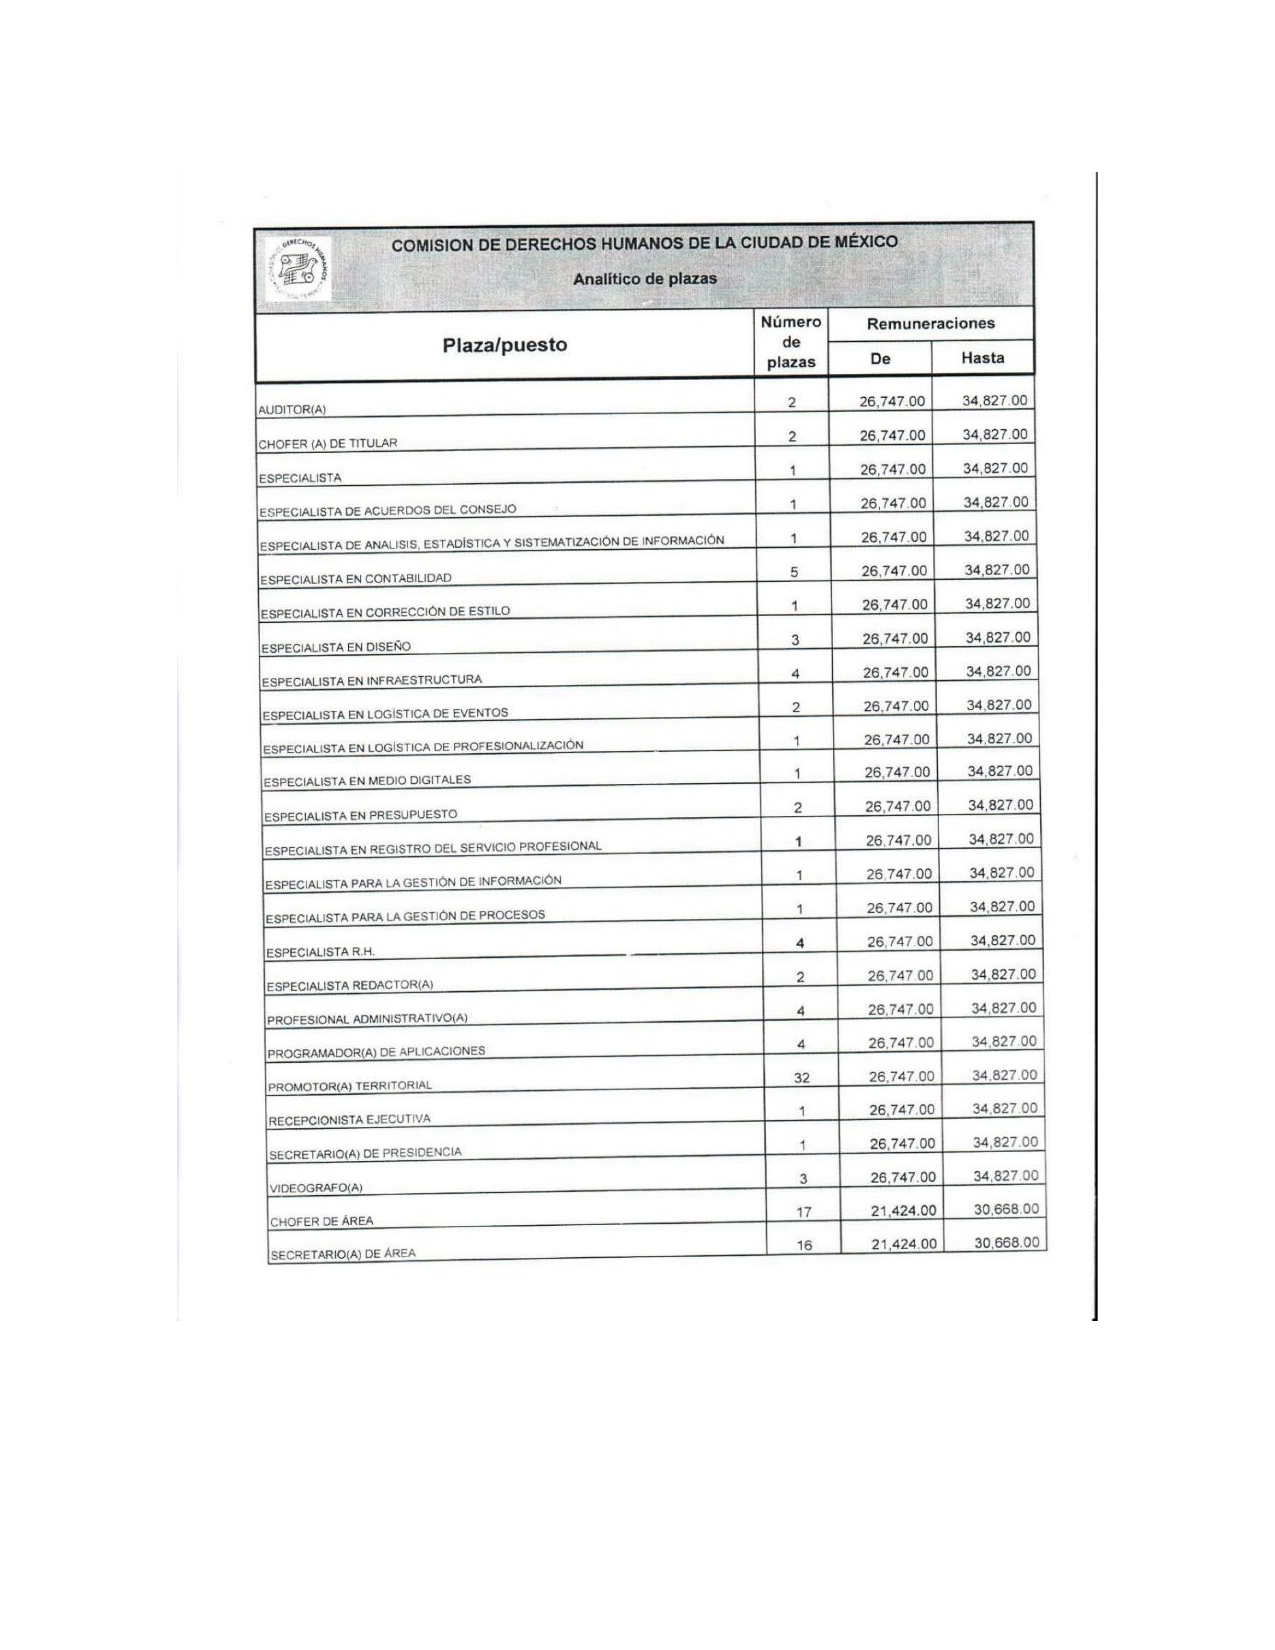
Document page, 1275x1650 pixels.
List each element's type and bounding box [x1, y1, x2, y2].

picture [177, 172, 1098, 1321]
